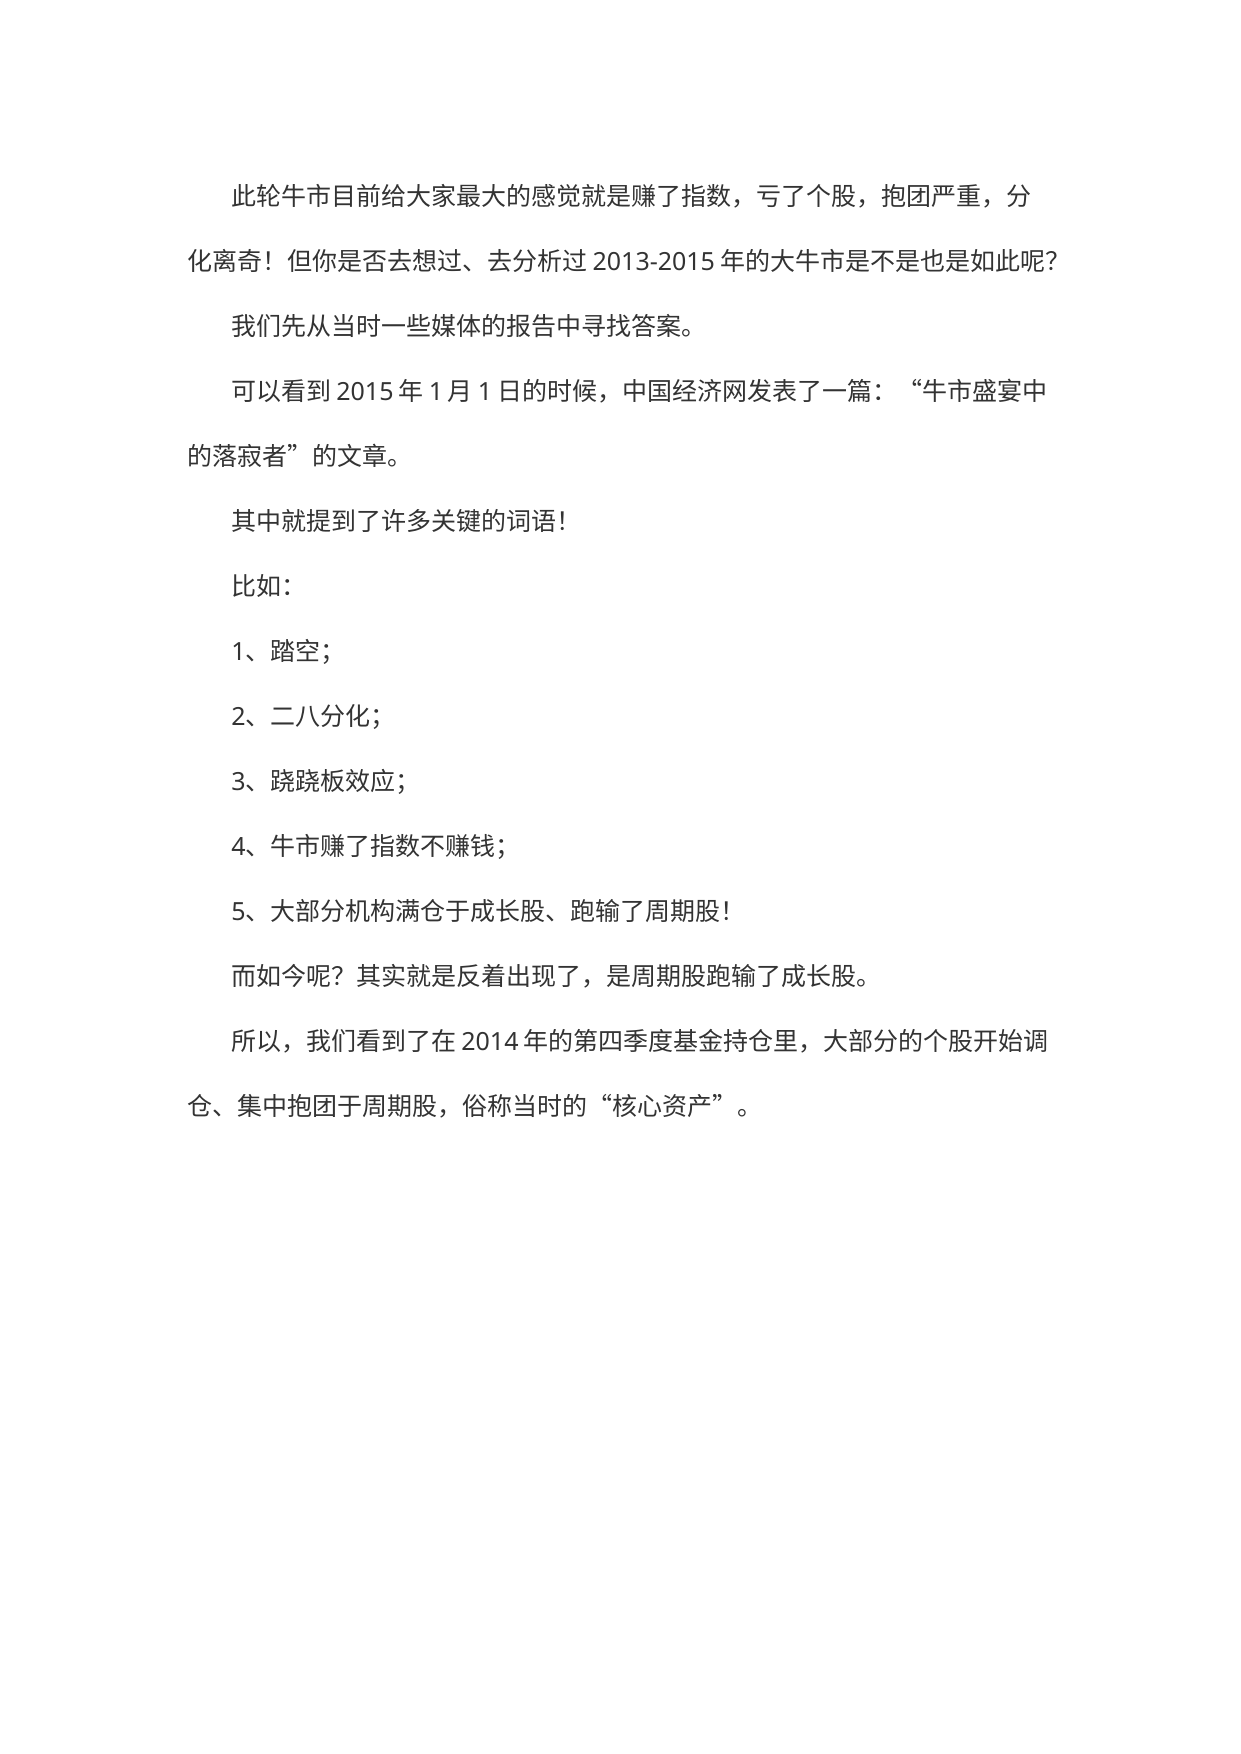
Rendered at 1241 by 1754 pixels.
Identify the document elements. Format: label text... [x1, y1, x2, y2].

text 此轮牛市目前给大家最大的感觉就是赚了指数，亏了个股，抱团严重，分化离奇！但你是否去想过、去分析过2013-2015年的大牛市是不是也是如此呢？ [187, 162, 1053, 292]
text 5、大部分机构满仓于成长股、跑输了周期股！ [187, 877, 1053, 942]
text 而如今呢？其实就是反着出现了，是周期股跑输了成长股。 [187, 942, 1053, 1007]
text 2、二八分化； [187, 682, 1053, 747]
text 我们先从当时一些媒体的报告中寻找答案。 [187, 292, 1053, 357]
text 1、踏空； [187, 617, 1053, 682]
text 比如： [187, 552, 1053, 617]
text 3、跷跷板效应； [187, 747, 1053, 812]
text 4、牛市赚了指数不赚钱； [187, 812, 1053, 877]
text 可以看到2015年1月1日的时候，中国经济网发表了一篇：“牛市盛宴中的落寂者”的文章。 [187, 357, 1053, 487]
text 所以，我们看到了在2014年的第四季度基金持仓里，大部分的个股开始调仓、集中抱团于周期股，俗称当时的“核心资产”。 [187, 1007, 1053, 1137]
text 其中就提到了许多关键的词语！ [187, 487, 1053, 552]
